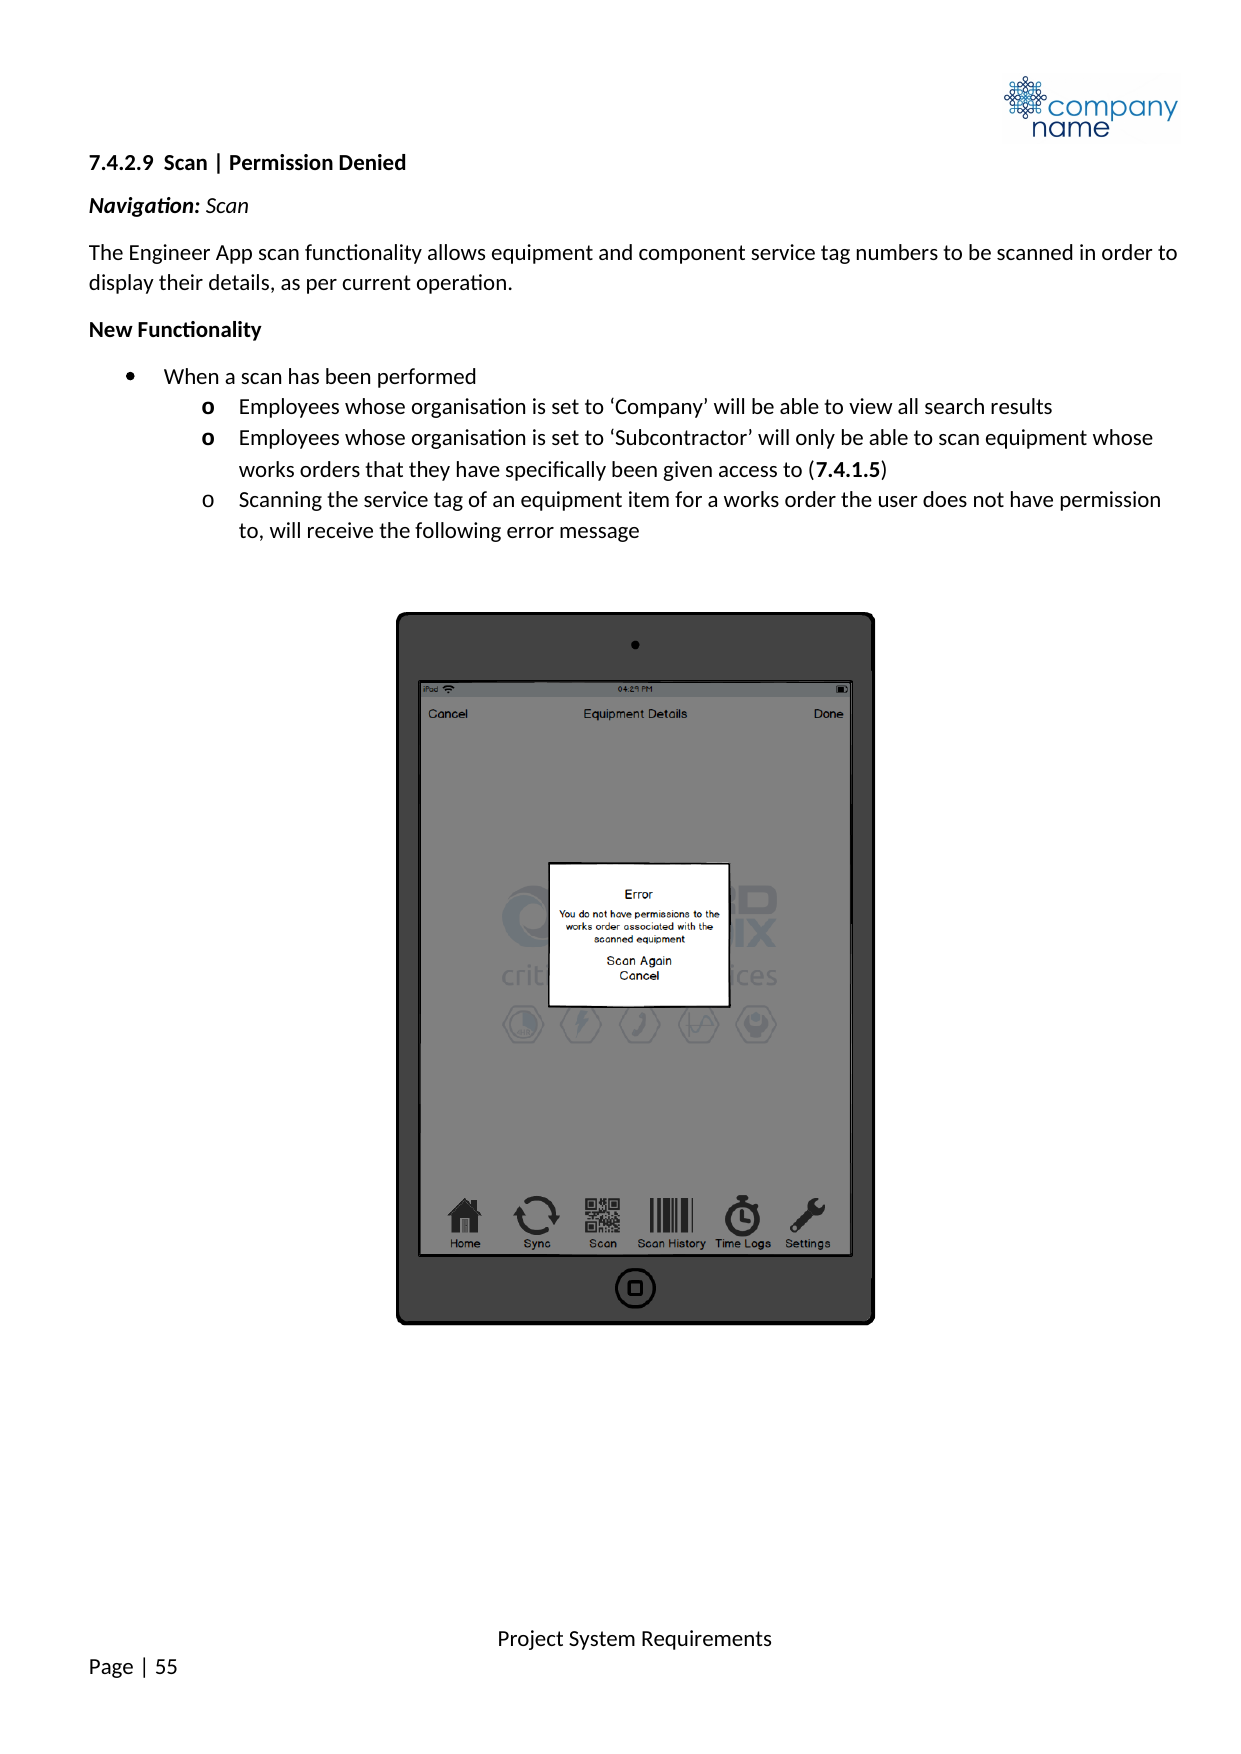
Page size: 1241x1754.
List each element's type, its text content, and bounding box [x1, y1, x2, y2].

list Employees whose organisation is set to ‘Company’ will be able to view all search results [201, 392, 1181, 421]
text Navigation: Scan [89, 191, 1181, 219]
list When a scan has been performed [126, 362, 1181, 390]
subtitle Scan | Permission Denied [89, 148, 1181, 176]
picture [1002, 73, 1182, 144]
text New Functionality [89, 315, 1181, 343]
picture [394, 610, 876, 1326]
text The Engineer App scan functionality allows equipment and component service tag numbers to be scanned in order to display their details, as per current operation. [89, 238, 1181, 296]
list Employees whose organisation is set to ‘Subcontractor’ will only be able to scan equipment whose works orders that they have specifically been given access to (7.4.1.5) [201, 423, 1181, 483]
list Scanning the service tag of an equipment item for a works order the user does not have permission to, will receive the following error message [201, 485, 1181, 544]
